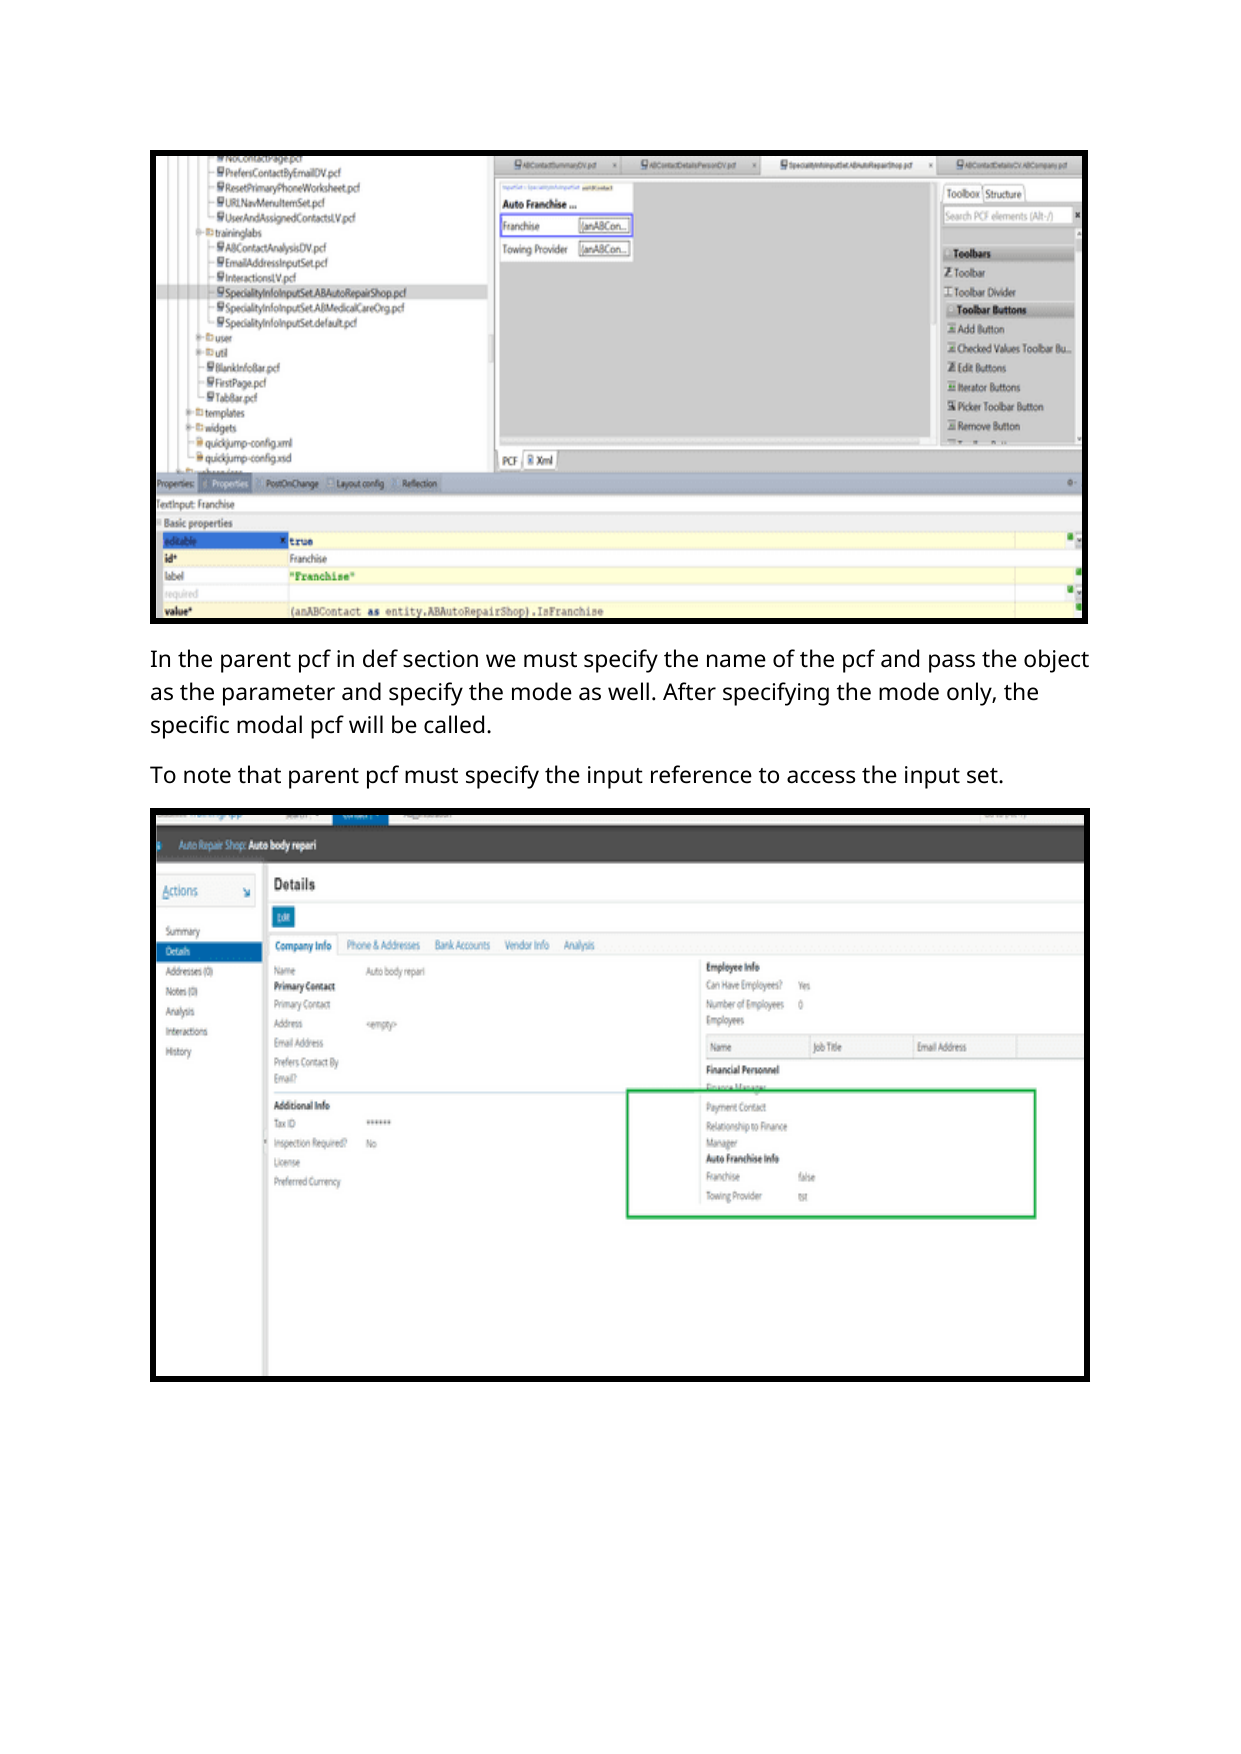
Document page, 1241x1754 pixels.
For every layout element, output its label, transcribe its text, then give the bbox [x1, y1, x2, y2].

text To note that parent pcf must specify the input reference to access the input set. [150, 758, 1090, 790]
picture [156, 815, 1084, 1376]
text In the parent pcf in def section we must specify the name of the pcf and pass the object as the parameter and specify the mode as well. After specifying the mode only, the specific modal pcf will be called. [150, 642, 1090, 740]
picture [156, 156, 1082, 618]
